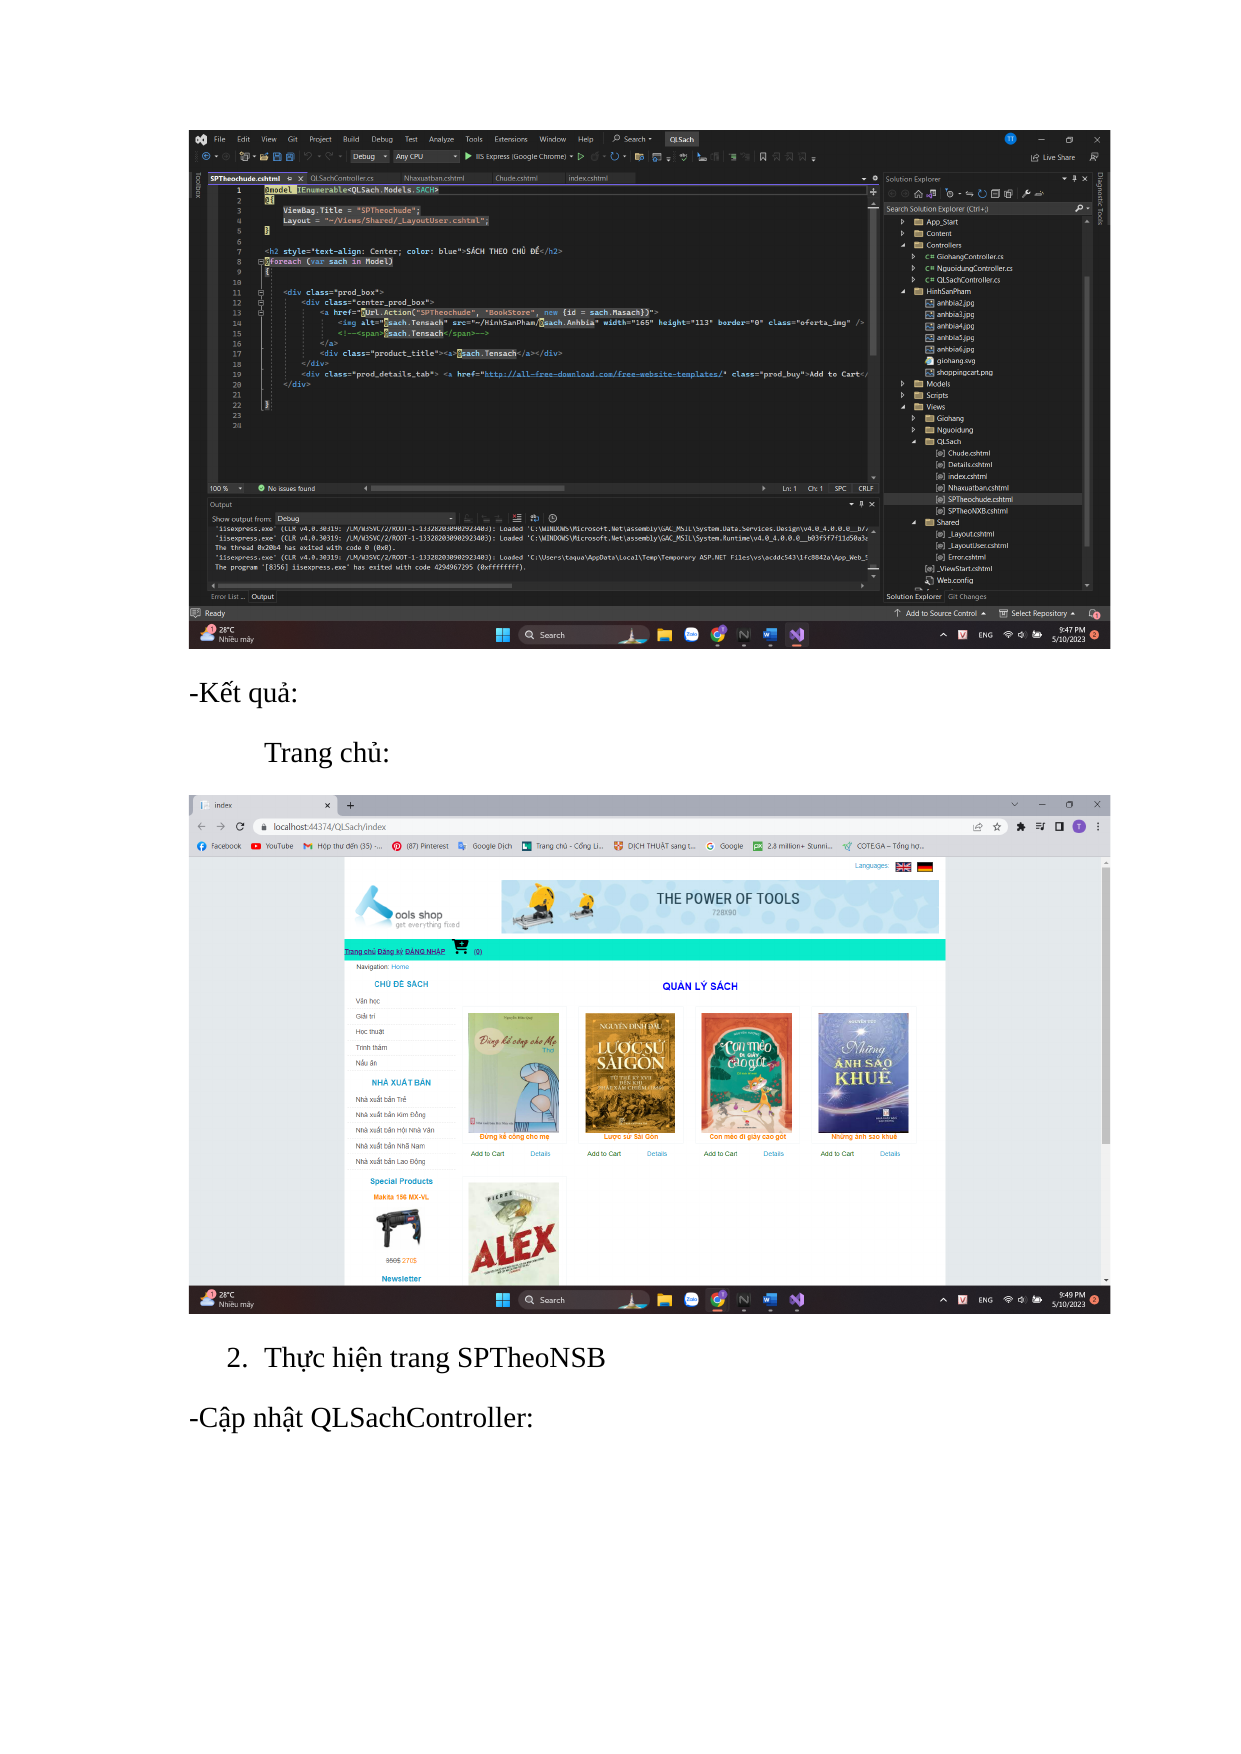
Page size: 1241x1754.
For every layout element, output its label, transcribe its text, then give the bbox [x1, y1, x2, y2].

picture [188, 795, 1111, 1314]
text -Cập nhật QLSachController: [189, 1401, 1110, 1434]
text Trang chủ: [189, 735, 1110, 769]
text -Kết quả: [189, 675, 1110, 708]
picture [188, 130, 1111, 649]
list Thực hiện trang SPTheoNSB [226, 1340, 1110, 1374]
